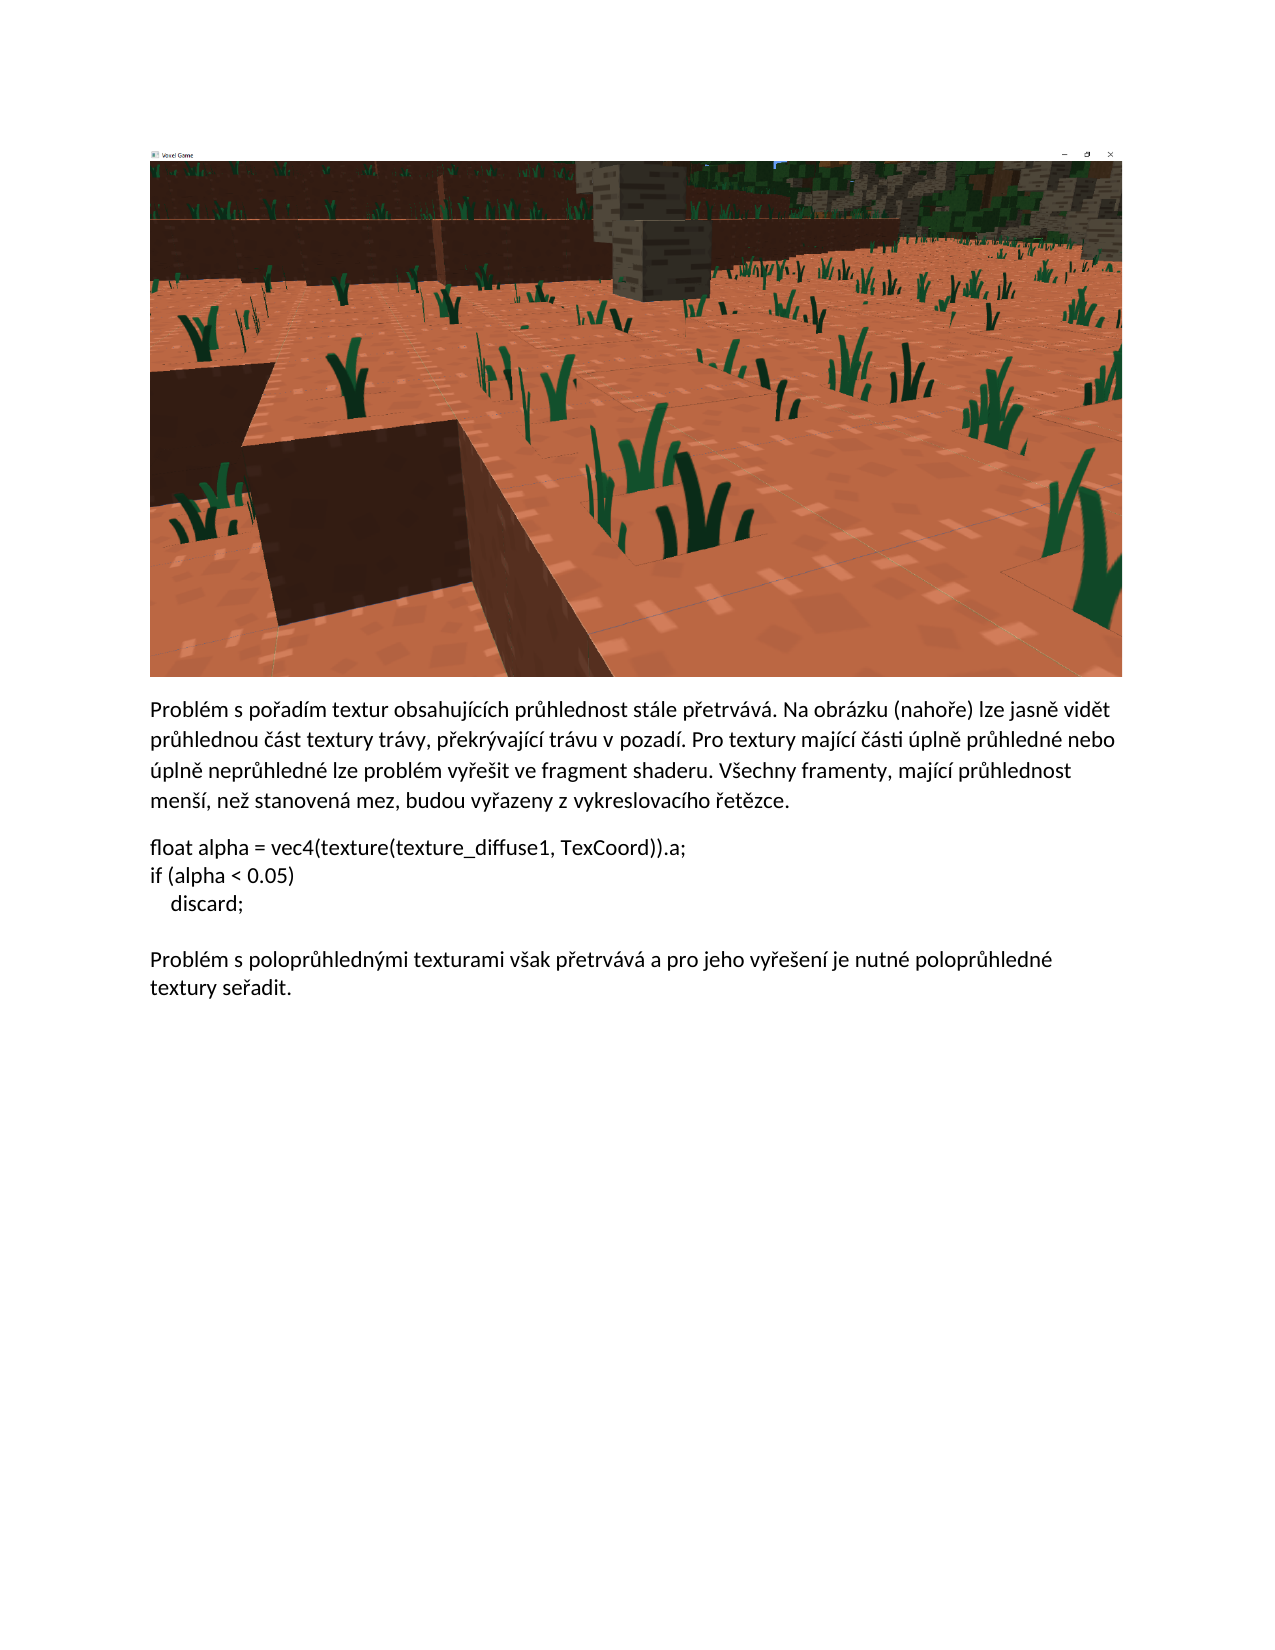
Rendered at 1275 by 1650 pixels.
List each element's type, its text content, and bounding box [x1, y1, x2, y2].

text Problém s pořadím textur obsahujících průhlednost stále přetrvává. Na obrázku (nahoře) lze jasně vidět průhlednou část textury trávy, překrývající trávu v pozadí. Pro textury mající části úplně průhledné nebo úplně neprůhledné lze problém vyřešit ve fragment shaderu. Všechny framenty, mající průhlednost menší, než stanovená mez, budou vyřazeny z vykreslovacího řetězce. [150, 695, 1125, 814]
text if (alpha < 0.05) [150, 861, 1125, 889]
text Problém s poloprůhlednými texturami však přetrvává a pro jeho vyřešení je nutné poloprůhledné textury seřadit. [150, 945, 1125, 1001]
text float alpha = vec4(texture(texture_diffuse1, TexCoord)).a; [150, 833, 1125, 861]
picture [150, 150, 1123, 677]
text discard; [150, 889, 1125, 917]
